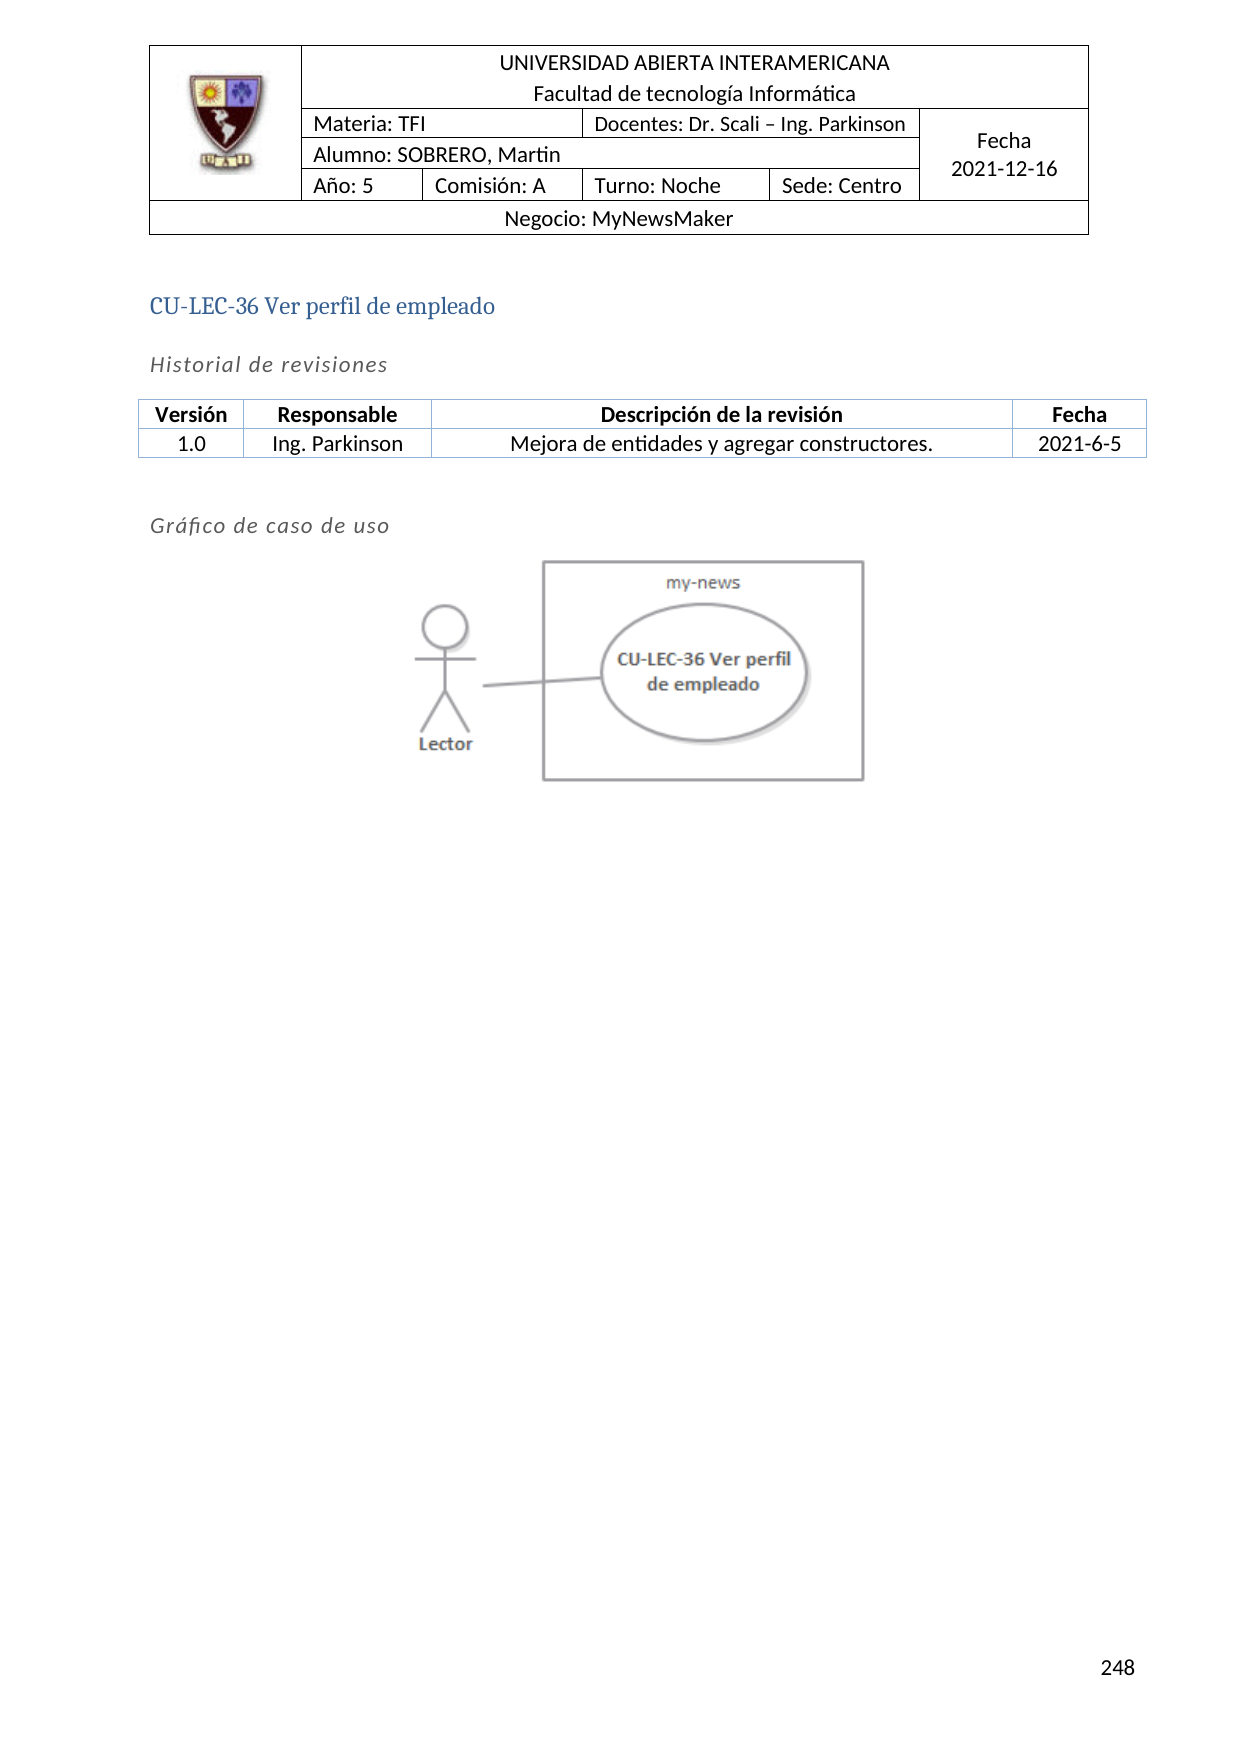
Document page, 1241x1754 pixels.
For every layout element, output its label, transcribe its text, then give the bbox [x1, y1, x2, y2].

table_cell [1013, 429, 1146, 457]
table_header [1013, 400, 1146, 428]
subtitle CU-LEC-36 Ver perfil de empleado [150, 292, 1135, 321]
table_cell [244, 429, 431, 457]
subtitle Historial de revisiones [150, 350, 1135, 378]
picture [175, 67, 276, 180]
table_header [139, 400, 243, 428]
subtitle Gráfico de caso de uso [150, 511, 1135, 539]
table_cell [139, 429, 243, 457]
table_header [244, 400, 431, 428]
picture [414, 559, 871, 788]
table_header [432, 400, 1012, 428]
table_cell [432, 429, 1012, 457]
